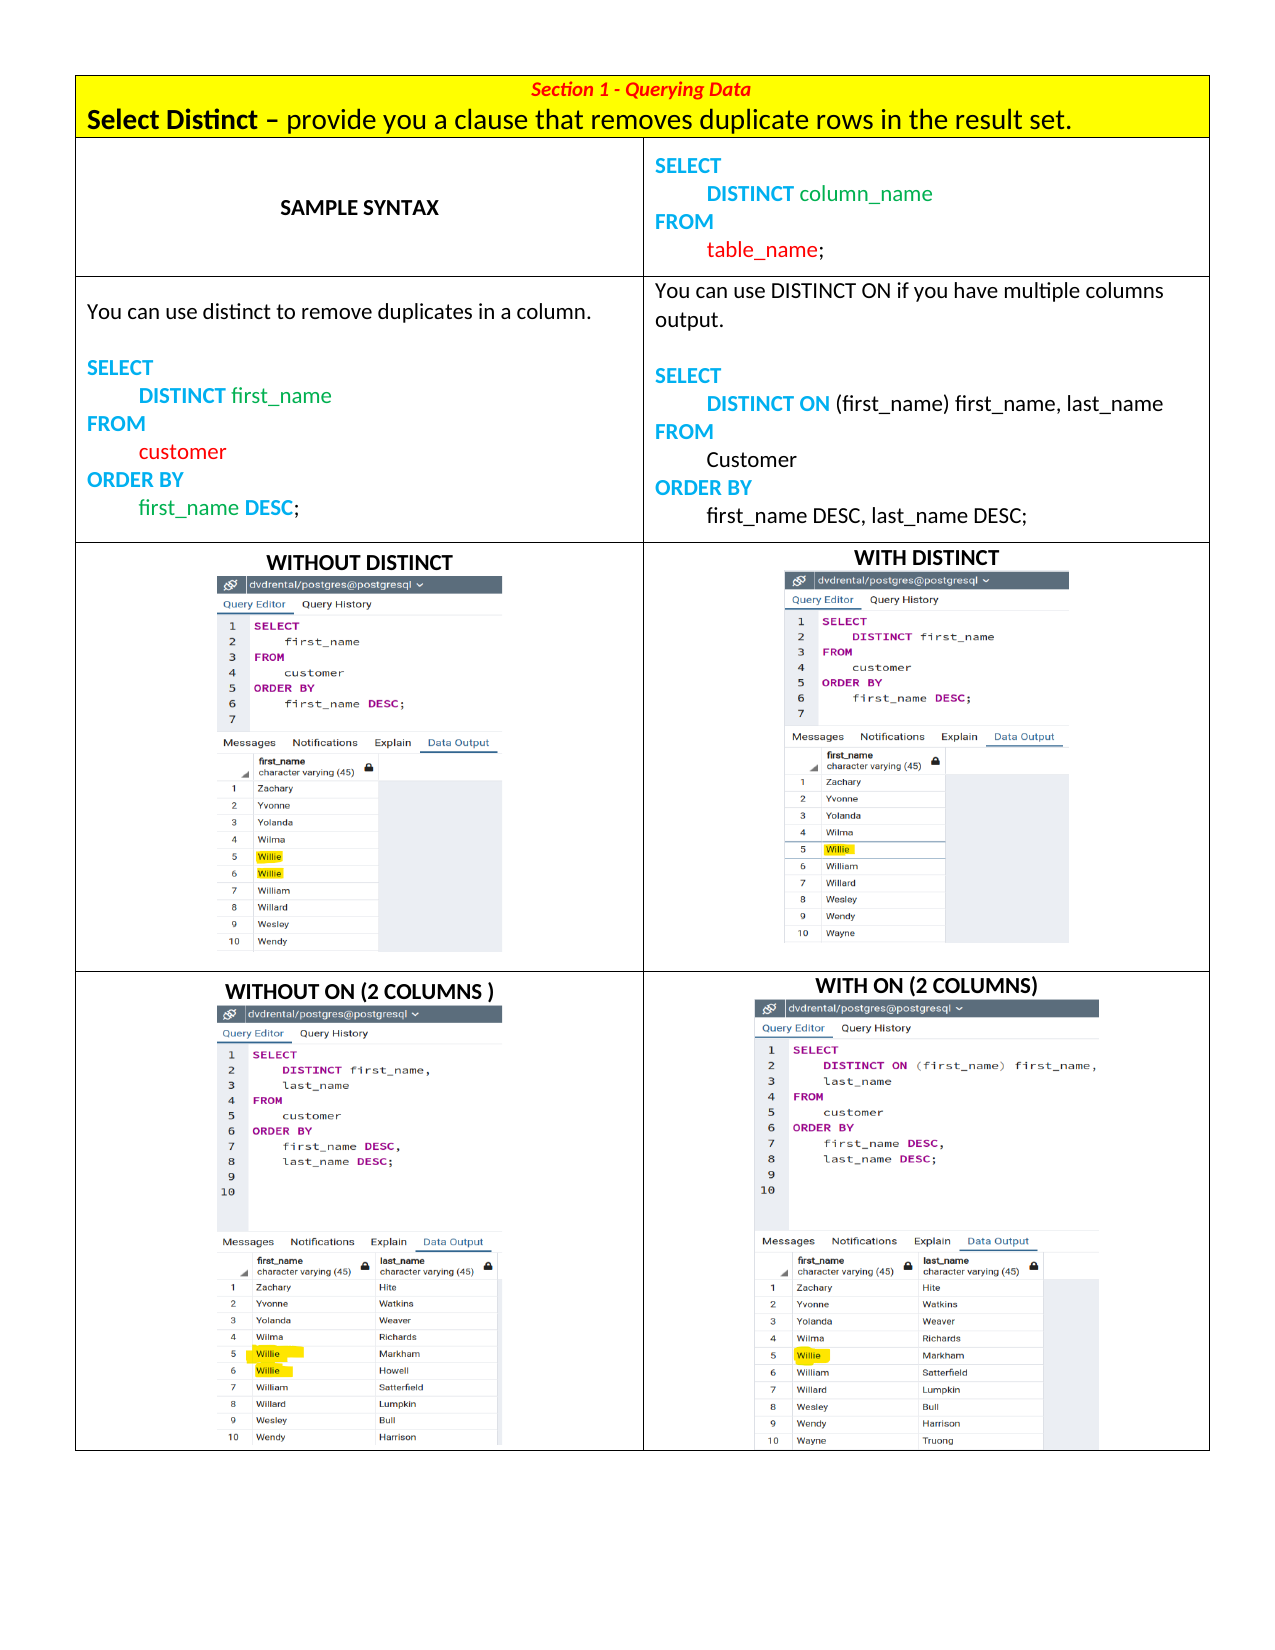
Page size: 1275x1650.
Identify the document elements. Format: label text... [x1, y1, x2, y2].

table_cell SELECT DISTINCT column_name FROM table_name; [644, 138, 1209, 276]
table_header Section 1 - Querying Data Select Distinct – provide you a clause that removes duplicate rows in the result set. [76, 76, 1209, 137]
table_cell WITH ON (2 COLUMNS) [644, 972, 1209, 1450]
picture [784, 570, 1069, 943]
table_cell WITH DISTINCT [644, 543, 1209, 971]
picture [754, 999, 1099, 1450]
table_cell WITHOUT DISTINCT [76, 543, 643, 971]
table_cell You can use DISTINCT ON if you have multiple columns output. SELECT DISTINCT ON (first_name) first_name, last_name FROM Customer ORDER BY first_name DESC, last_name DESC; [644, 277, 1209, 542]
picture [217, 1005, 503, 1445]
table_cell You can use distinct to remove duplicates in a column. SELECT DISTINCT first_name FROM customer ORDER BY first_name DESC; [76, 277, 643, 542]
table_cell SAMPLE SYNTAX [76, 138, 643, 276]
picture [217, 576, 503, 952]
table_cell WITHOUT ON (2 COLUMNS ) [76, 972, 643, 1450]
